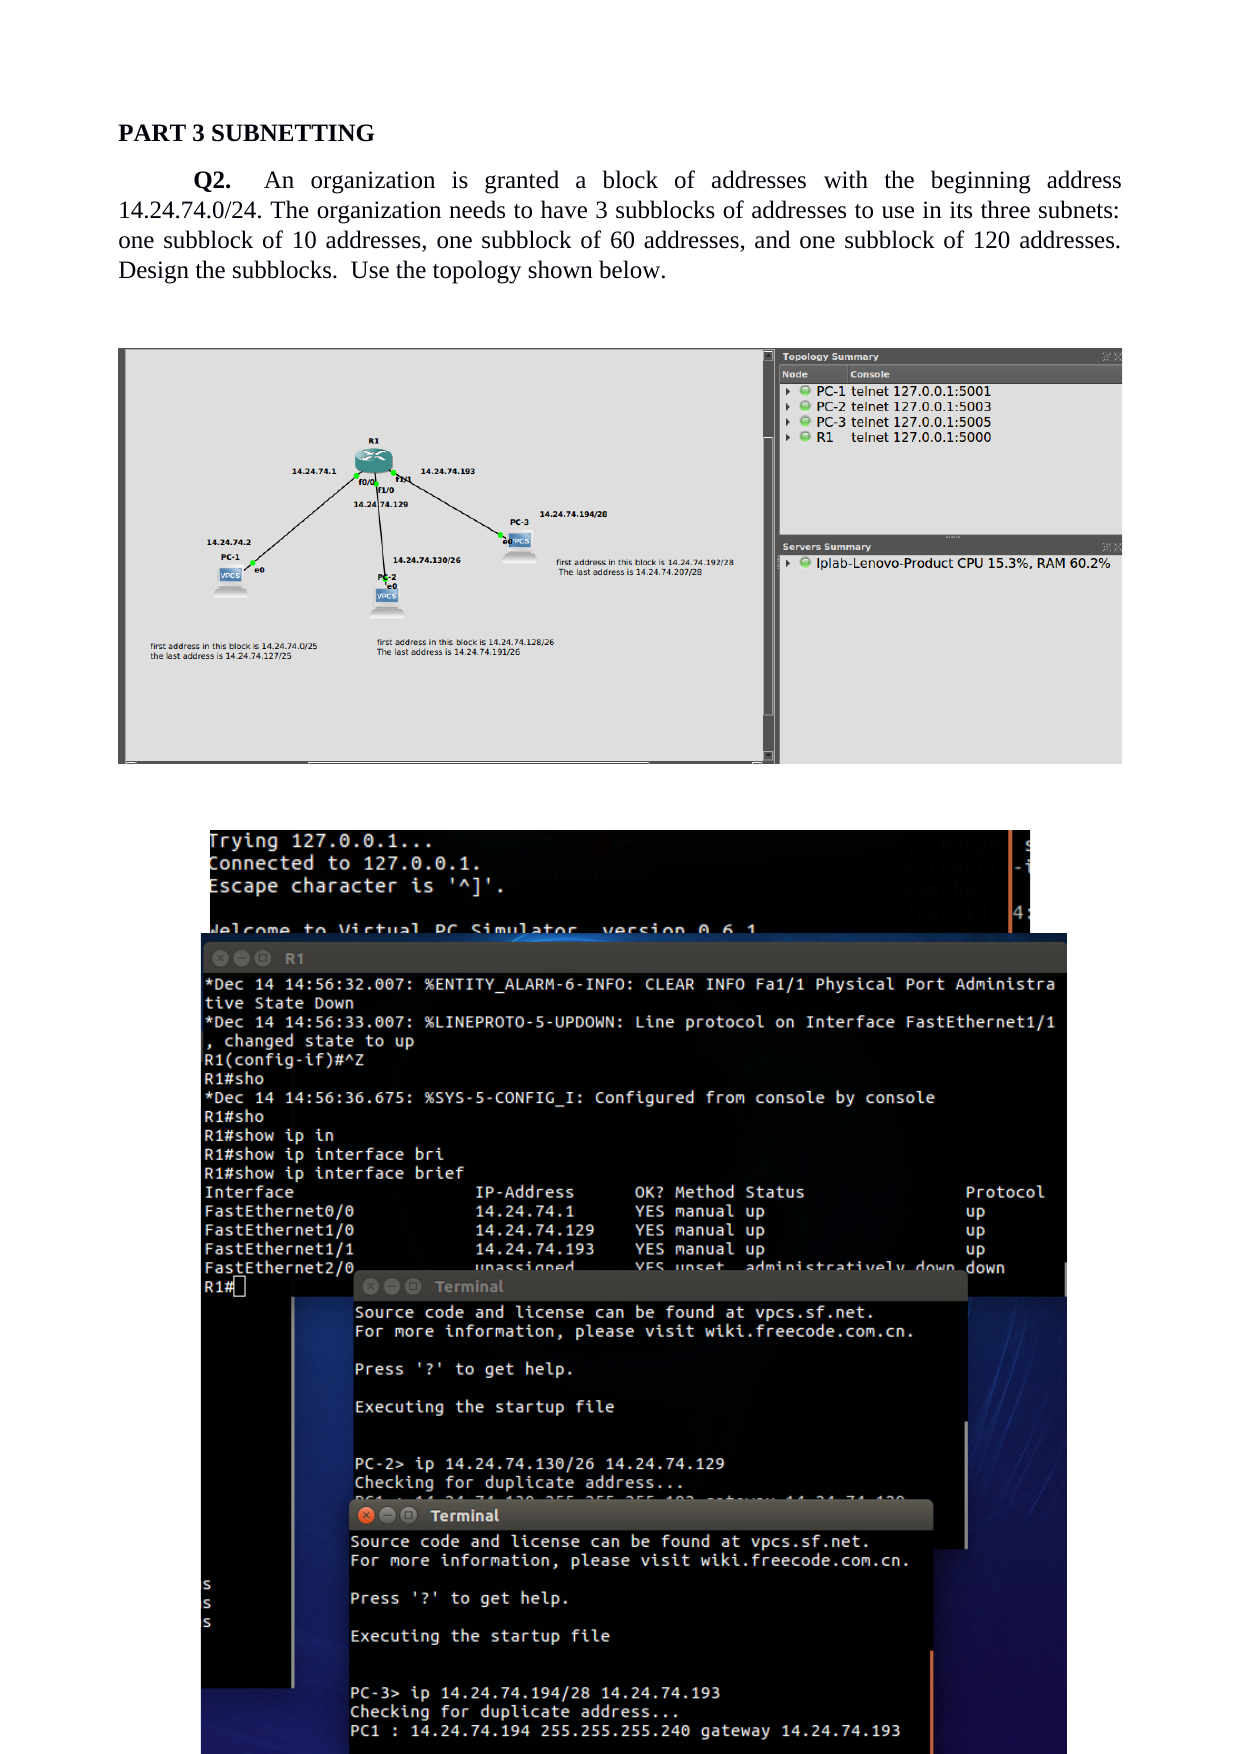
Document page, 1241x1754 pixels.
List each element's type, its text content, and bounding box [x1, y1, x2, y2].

picture [118, 348, 1123, 764]
picture [200, 830, 1067, 1754]
text Q2. An organization is granted a block of addresses with the beginning address 14.24.74.0/24. The organization needs to have 3 subblocks of addresses to use in its three subnets: one subblock of 10 addresses, one subblock of 60 addresses, and one subblock of 120 addresses. Design the subblocks. Use the topology shown below. [118, 165, 1122, 284]
text PART 3 SUBNETTING [118, 118, 1122, 147]
